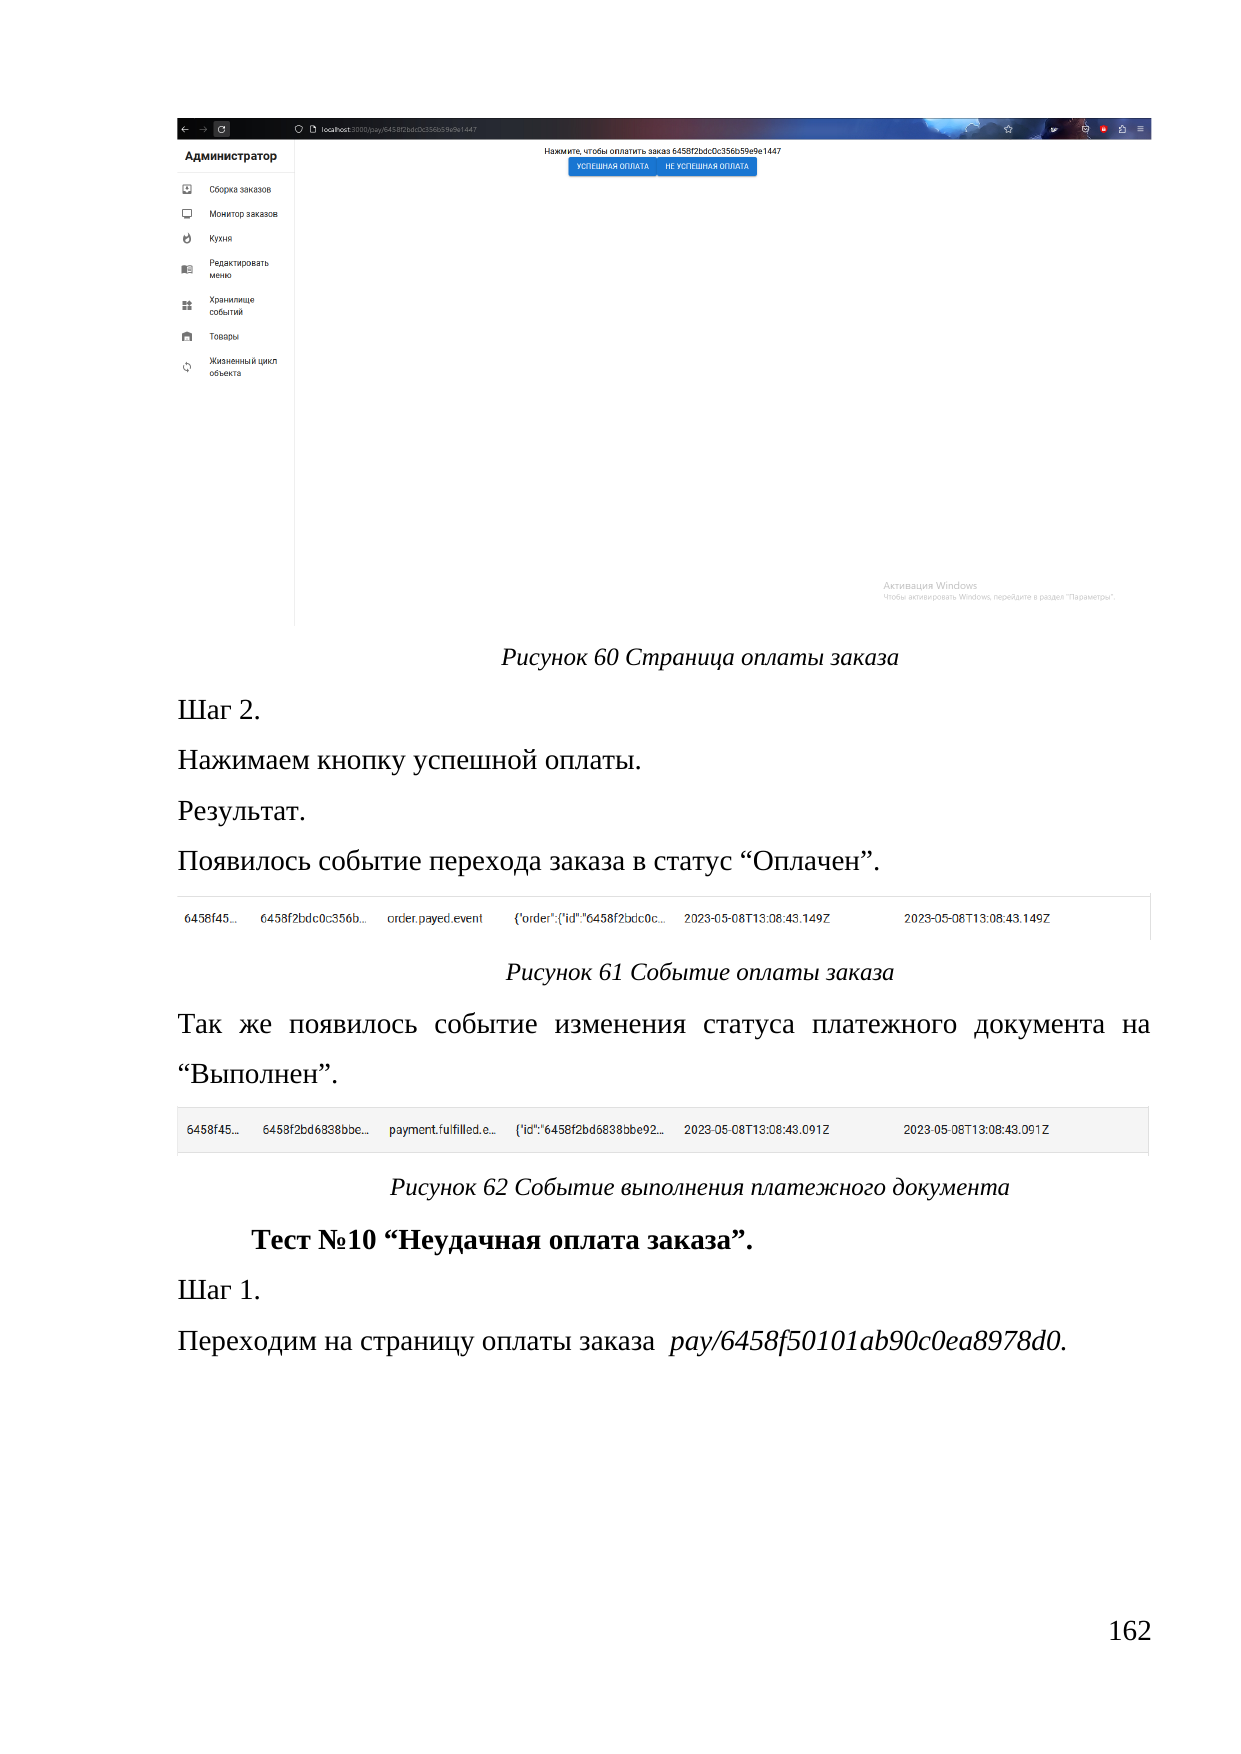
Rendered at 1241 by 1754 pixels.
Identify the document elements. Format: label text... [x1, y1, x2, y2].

picture [177, 1106, 1152, 1156]
picture [177, 893, 1152, 940]
text Так же появилось событие изменения статуса платежного документа на “Выполнен”. [177, 1006, 1152, 1090]
text Шаг 1. [177, 1272, 1152, 1306]
text Появилось событие перехода заказа в статус “Оплачен”. [177, 843, 1152, 877]
picture [177, 118, 1152, 626]
text Переходим на страницу оплаты заказа pay/6458f50101ab90c0ea8978d0. [177, 1323, 1152, 1356]
text Результат. [177, 793, 1152, 826]
text Нажимаем кнопку успешной оплаты. [177, 742, 1152, 776]
subtitle Тест №10 “Неудачная оплата заказа”. [177, 1222, 1152, 1256]
text Шаг 2. [177, 692, 1152, 726]
